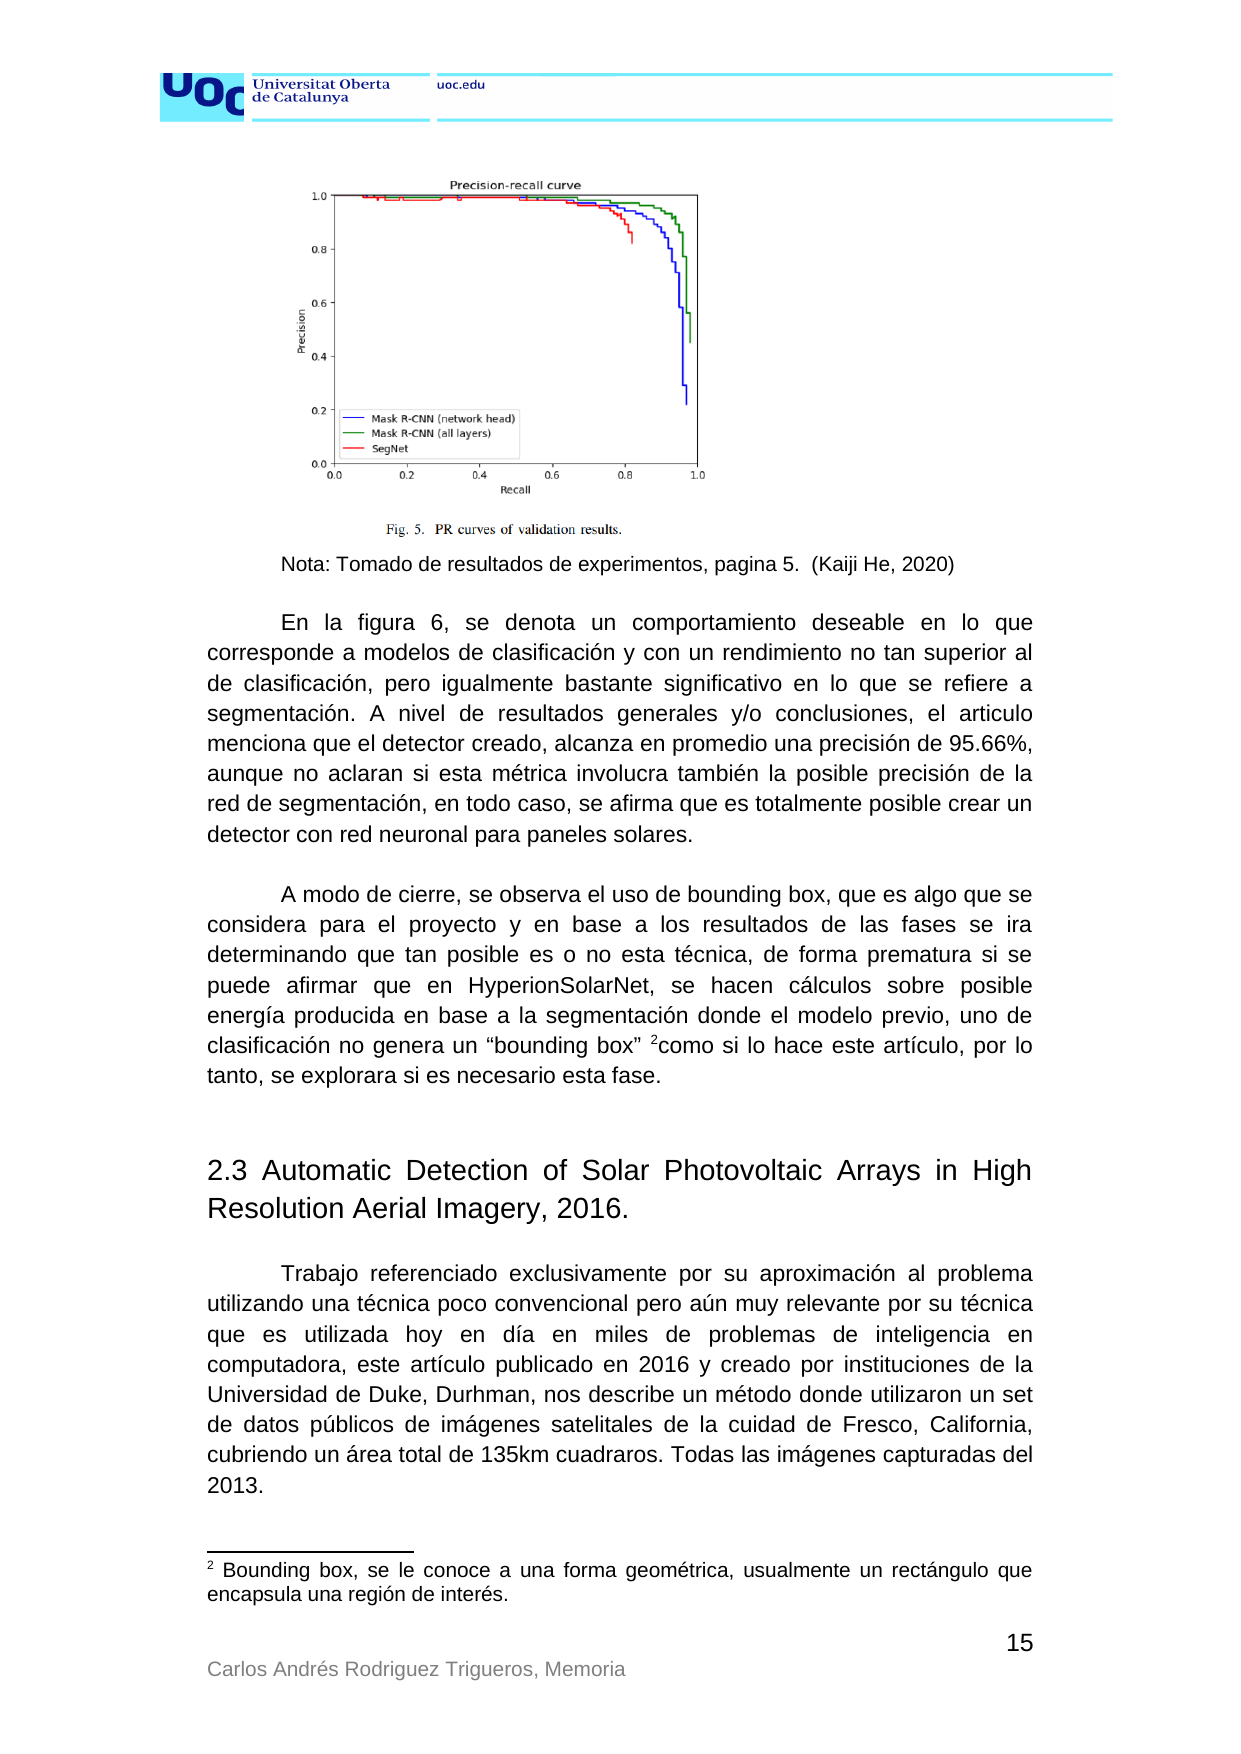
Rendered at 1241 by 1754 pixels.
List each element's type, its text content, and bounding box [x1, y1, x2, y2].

text Nota: Tomado de resultados de experimentos, pagina 5. (Kaiji He, 2020) [281, 551, 1033, 575]
picture [280, 147, 724, 547]
text Trabajo referenciado exclusivamente por su aproximación al problema utilizando una técnica poco convencional pero aún muy relevante por su técnica que es utilizada hoy en día en miles de problemas de inteligencia en computadora, este artículo publicado en 2016 y creado por instituciones de la Universidad de Duke, Durhman, nos describe un método donde utilizaron un set de datos públicos de imágenes satelitales de la cuidad de Fresco, California, cubriendo un área total de 135km cuadraros. Todas las imágenes capturadas del 2013. [207, 1260, 1033, 1498]
subtitle 2.3 Automatic Detection of Solar Photovoltaic Arrays in High Resolution Aerial Imagery, 2016. [207, 1153, 1033, 1225]
picture [159, 73, 1113, 124]
text A modo de cierre, se observa el uso de bounding box, que es algo que se considera para el proyecto y en base a los resultados de las fases se ira determinando que tan posible es o no esta técnica, de forma prematura si se puede afirmar que en HyperionSolarNet, se hacen cálculos sobre posible energía producida en base a la segmentación donde el modelo previo, uno de clasificación no genera un “bounding box” como si lo hace este artículo, por lo tanto, se explorara si es necesario esta fase. [207, 881, 1033, 1088]
text En la figura 6, se denota un comportamiento deseable en lo que corresponde a modelos de clasificación y con un rendimiento no tan superior al de clasificación, pero igualmente bastante significativo en lo que se refiere a segmentación. A nivel de resultados generales y/o conclusiones, el articulo menciona que el detector creado, alcanza en promedio una precisión de 95.66%, aunque no aclaran si esta métrica involucra también la posible precisión de la red de segmentación, en todo caso, se afirma que es totalmente posible crear un detector con red neuronal para paneles solares. [207, 609, 1033, 847]
